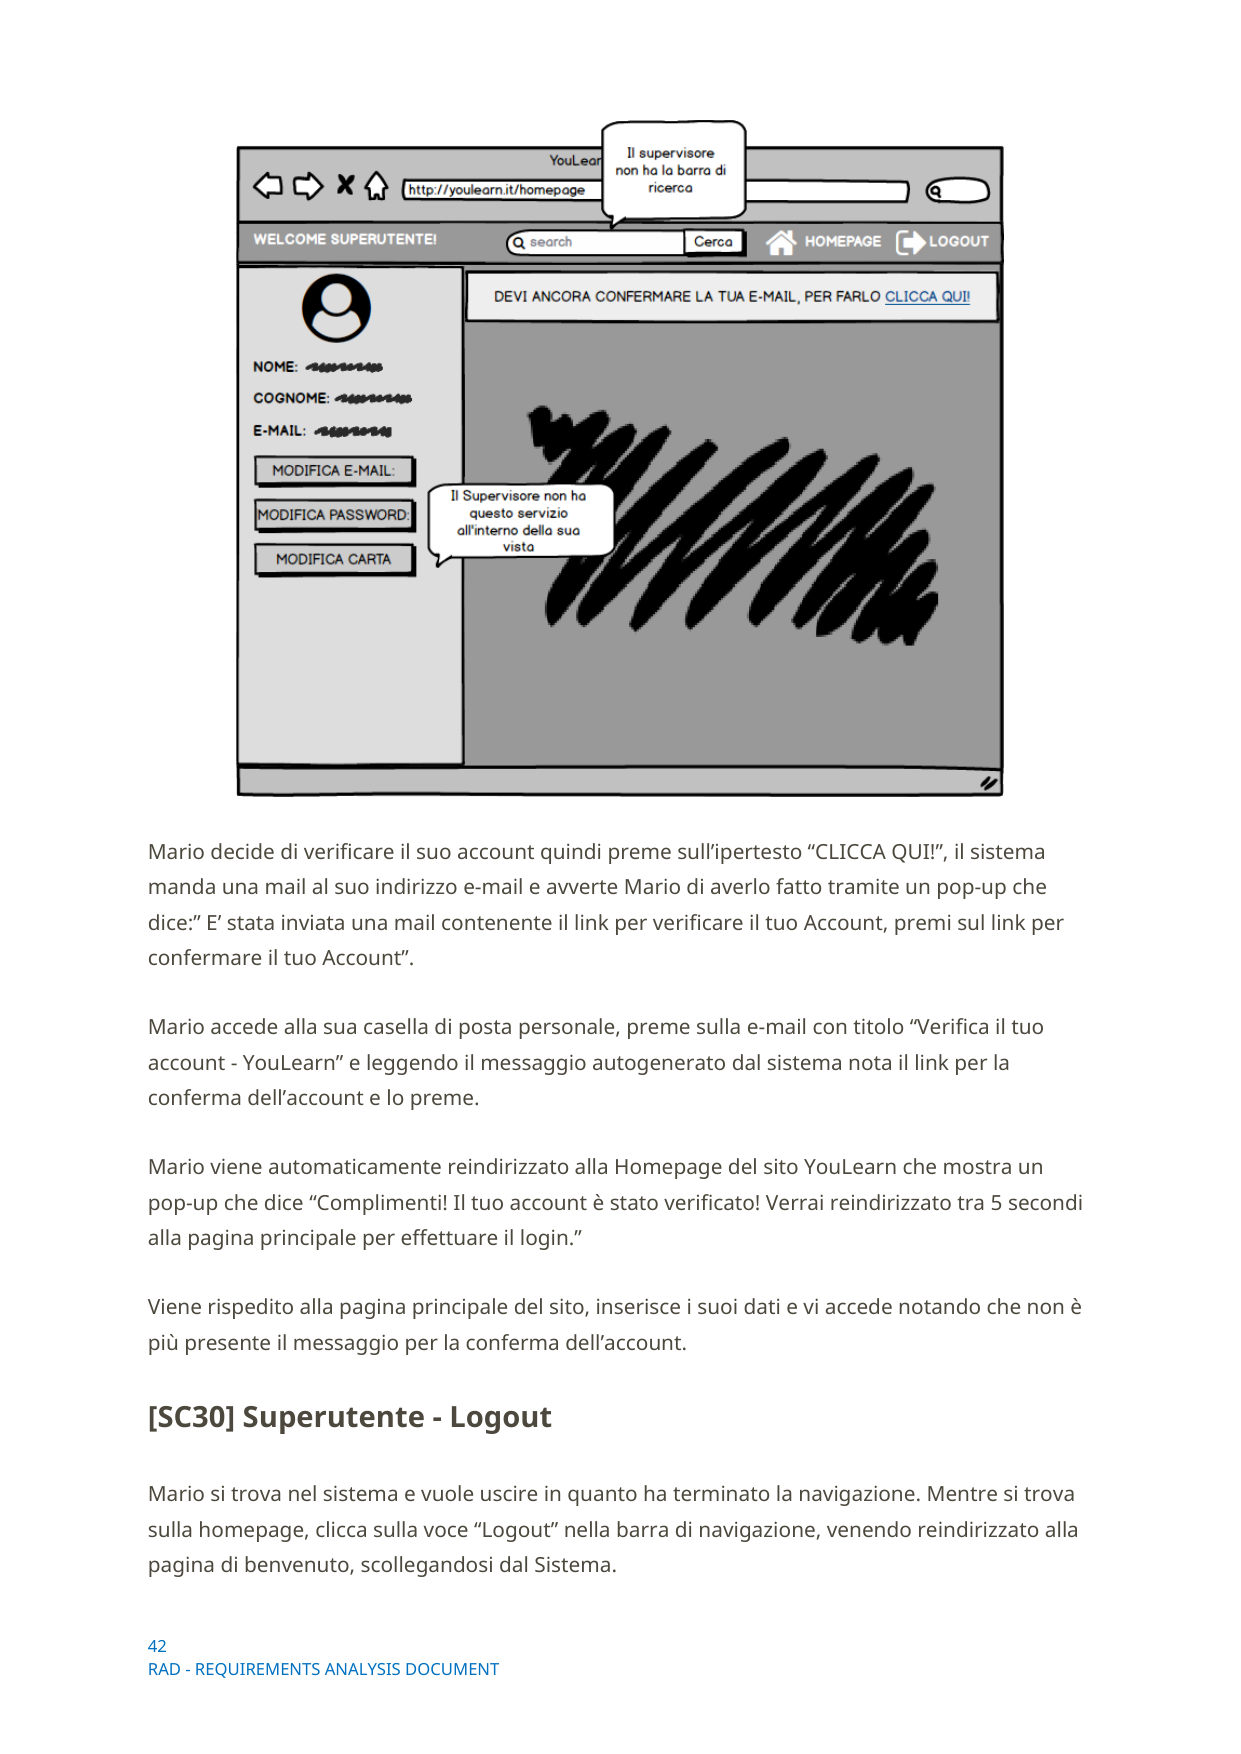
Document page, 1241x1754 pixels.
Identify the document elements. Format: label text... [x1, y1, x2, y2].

text [SC30] Superutente - Logout [148, 1397, 1092, 1436]
picture [236, 119, 1004, 797]
text Viene rispedito alla pagina principale del sito, inserisce i suoi dati e vi accede notando che non è più presente il messaggio per la conferma dell’account. [148, 1292, 1092, 1356]
text Mario viene automaticamente reindirizzato alla Homepage del sito YouLearn che mostra un pop-up che dice “Complimenti! Il tuo account è stato verificato! Verrai reindirizzato tra 5 secondi alla pagina principale per effettuare il login.” [148, 1152, 1092, 1252]
text Mario accede alla sua casella di posta personale, preme sulla e-mail con titolo “Verifica il tuo account - YouLearn” e leggendo il messaggio autogenerato dal sistema nota il link per la conferma dell’account e lo preme. [148, 1012, 1092, 1112]
text Mario si trova nel sistema e vuole uscire in quanto ha terminato la navigazione. Mentre si trova sulla homepage, clicca sulla voce “Logout” nella barra di navigazione, venendo reindirizzato alla pagina di benvenuto, scollegandosi dal Sistema. [148, 1479, 1092, 1579]
text Mario decide di verificare il suo account quindi preme sull’ipertesto “CLICCA QUI!”, il sistema manda una mail al suo indirizzo e-mail e avverte Mario di averlo fatto tramite un pop-up che dice:” E’ stata inviata una mail contenente il link per verificare il tuo Account, premi sul link per confermare il tuo Account”. [148, 837, 1092, 972]
